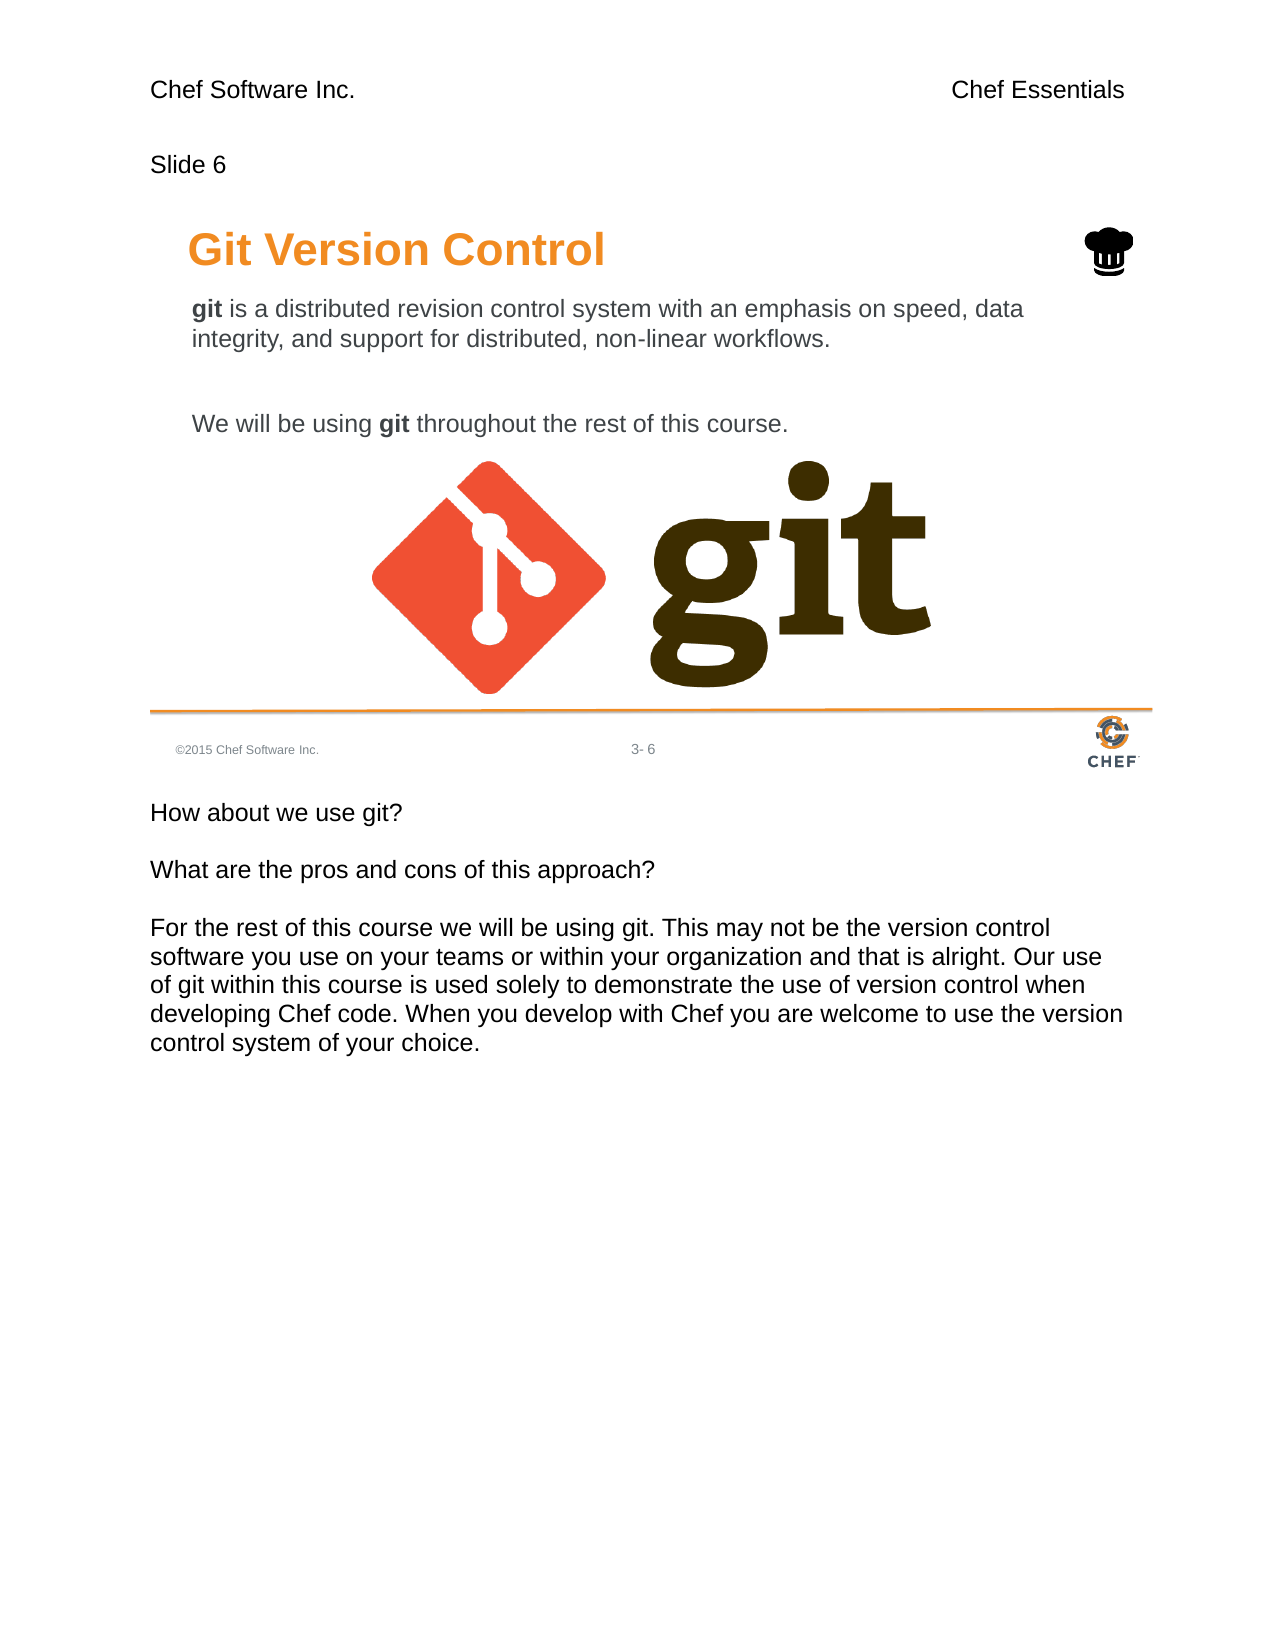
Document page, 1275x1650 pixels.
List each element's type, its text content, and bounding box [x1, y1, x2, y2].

text What are the pros and cons of this approach? [150, 855, 1125, 884]
text For the rest of this course we will be using git. This may not be the version control software you use on your teams or within your organization and that is alright. Our use of git within this course is used solely to demonstrate the use of version control when developing Chef code. When you develop with Chef you are welcome to use the version control system of your choice. [150, 913, 1125, 1056]
text How about we use git? [150, 798, 1125, 826]
text Slide 6 [150, 150, 1125, 179]
